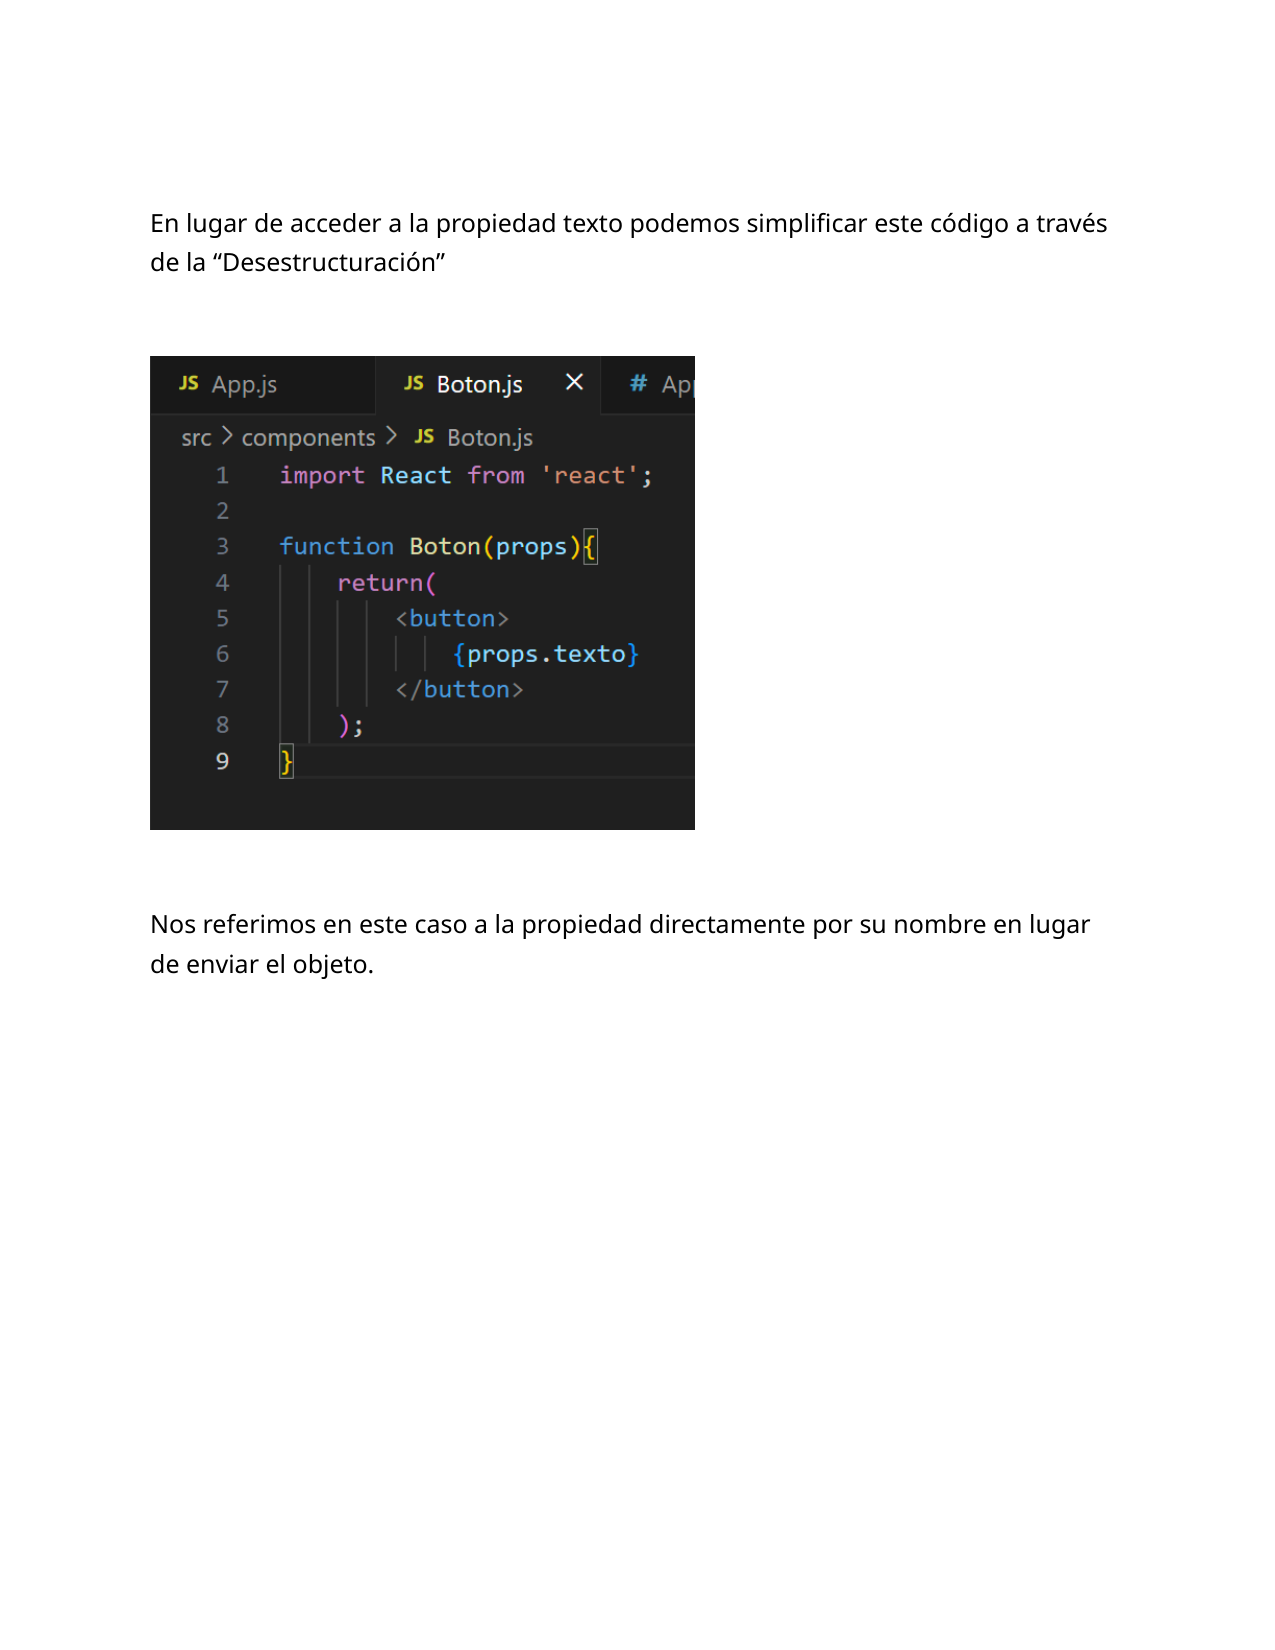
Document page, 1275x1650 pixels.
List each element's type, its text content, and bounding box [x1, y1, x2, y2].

text En lugar de acceder a la propiedad texto podemos simplificar este código a través de la “Desestructuración” [150, 206, 1125, 279]
text Nos referimos en este caso a la propiedad directamente por su nombre en lugar de enviar el objeto. [150, 907, 1125, 980]
picture [150, 356, 695, 830]
